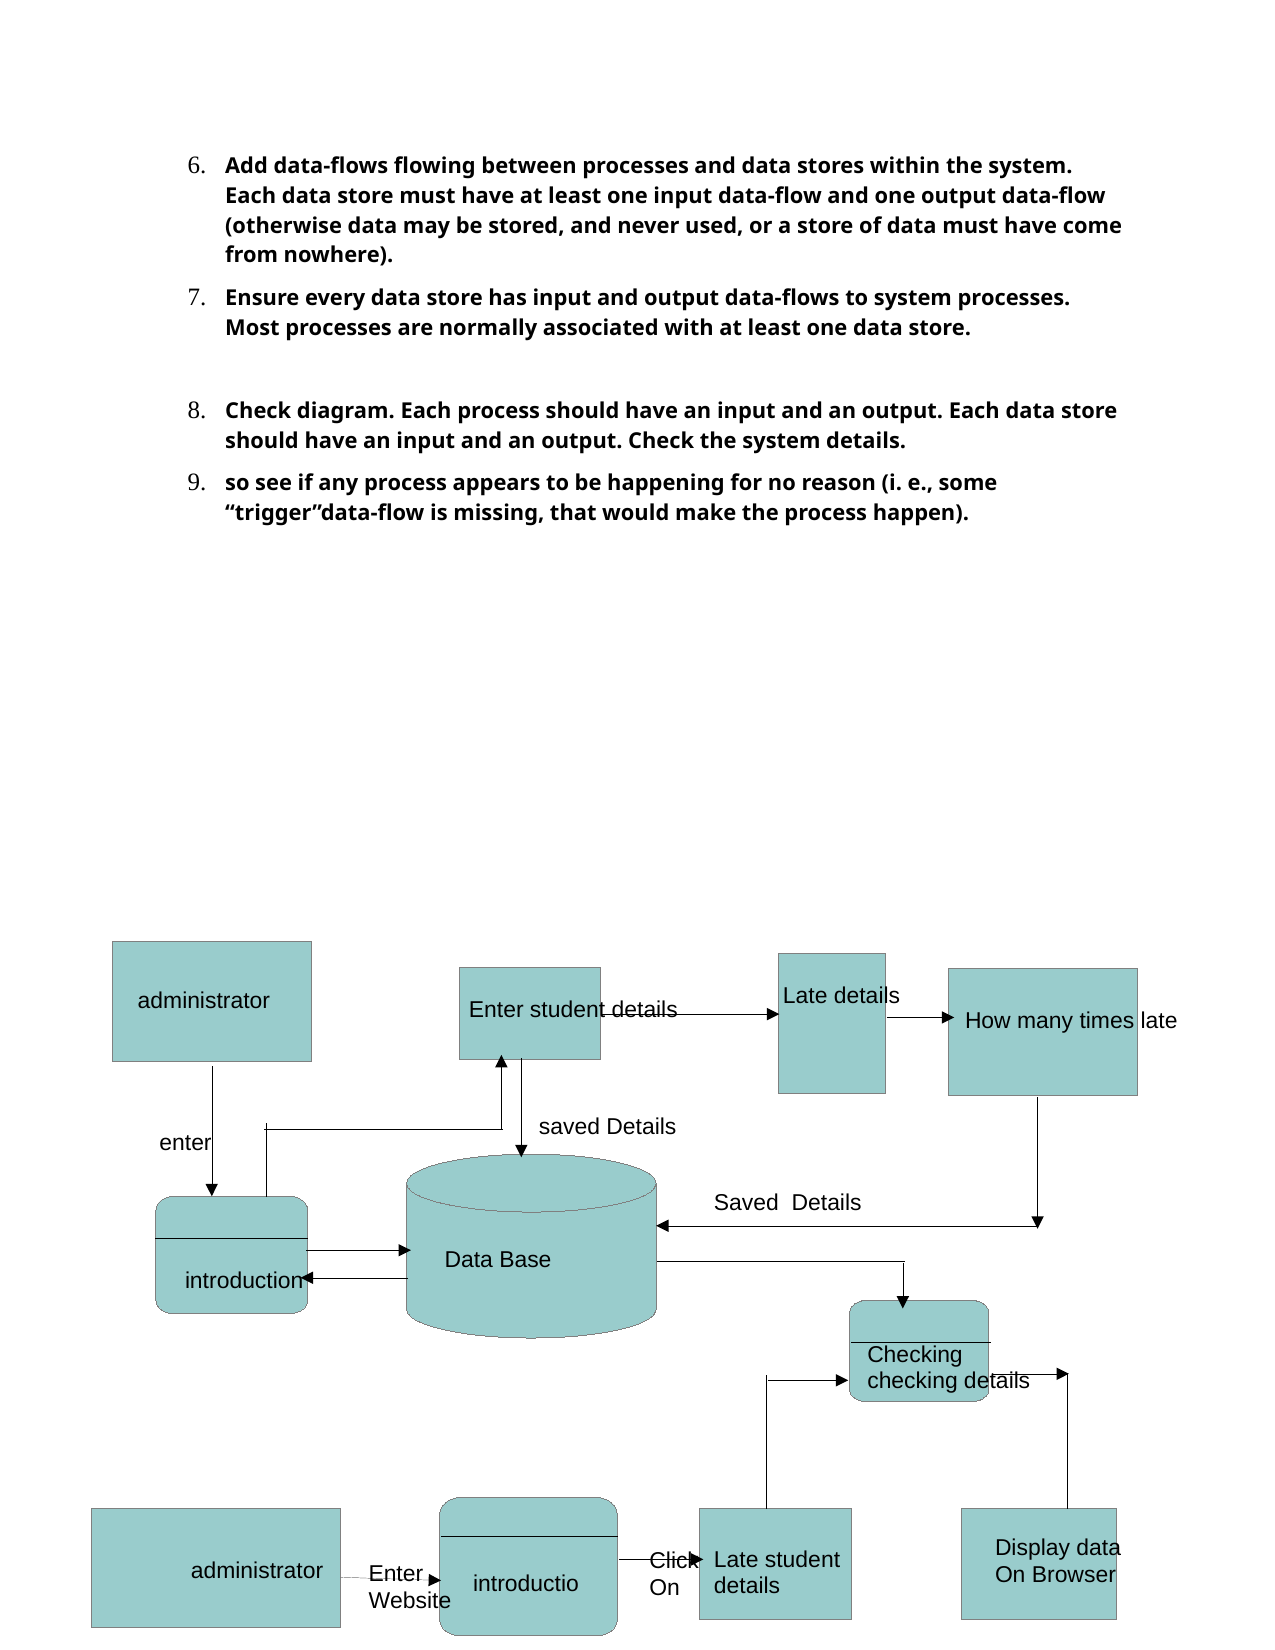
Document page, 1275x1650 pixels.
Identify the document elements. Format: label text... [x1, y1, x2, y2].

list Ensure every data store has input and output data-flows to system processes. Most processes are normally associated with at least one data store. [187, 282, 1125, 341]
list so see if any process appears to be happening for no reason (i. e., some “trigger”data-flow is missing, that would make the process happen). [187, 467, 1125, 527]
list Add data-flows flowing between processes and data stores within the system. Each data store must have at least one input data-flow and one output data-flow (otherwise data may be stored, and never used, or a store of data must have come from nowhere). [187, 150, 1125, 269]
list Check diagram. Each process should have an input and an output. Each data store should have an input and an output. Check the system details. [187, 395, 1125, 454]
